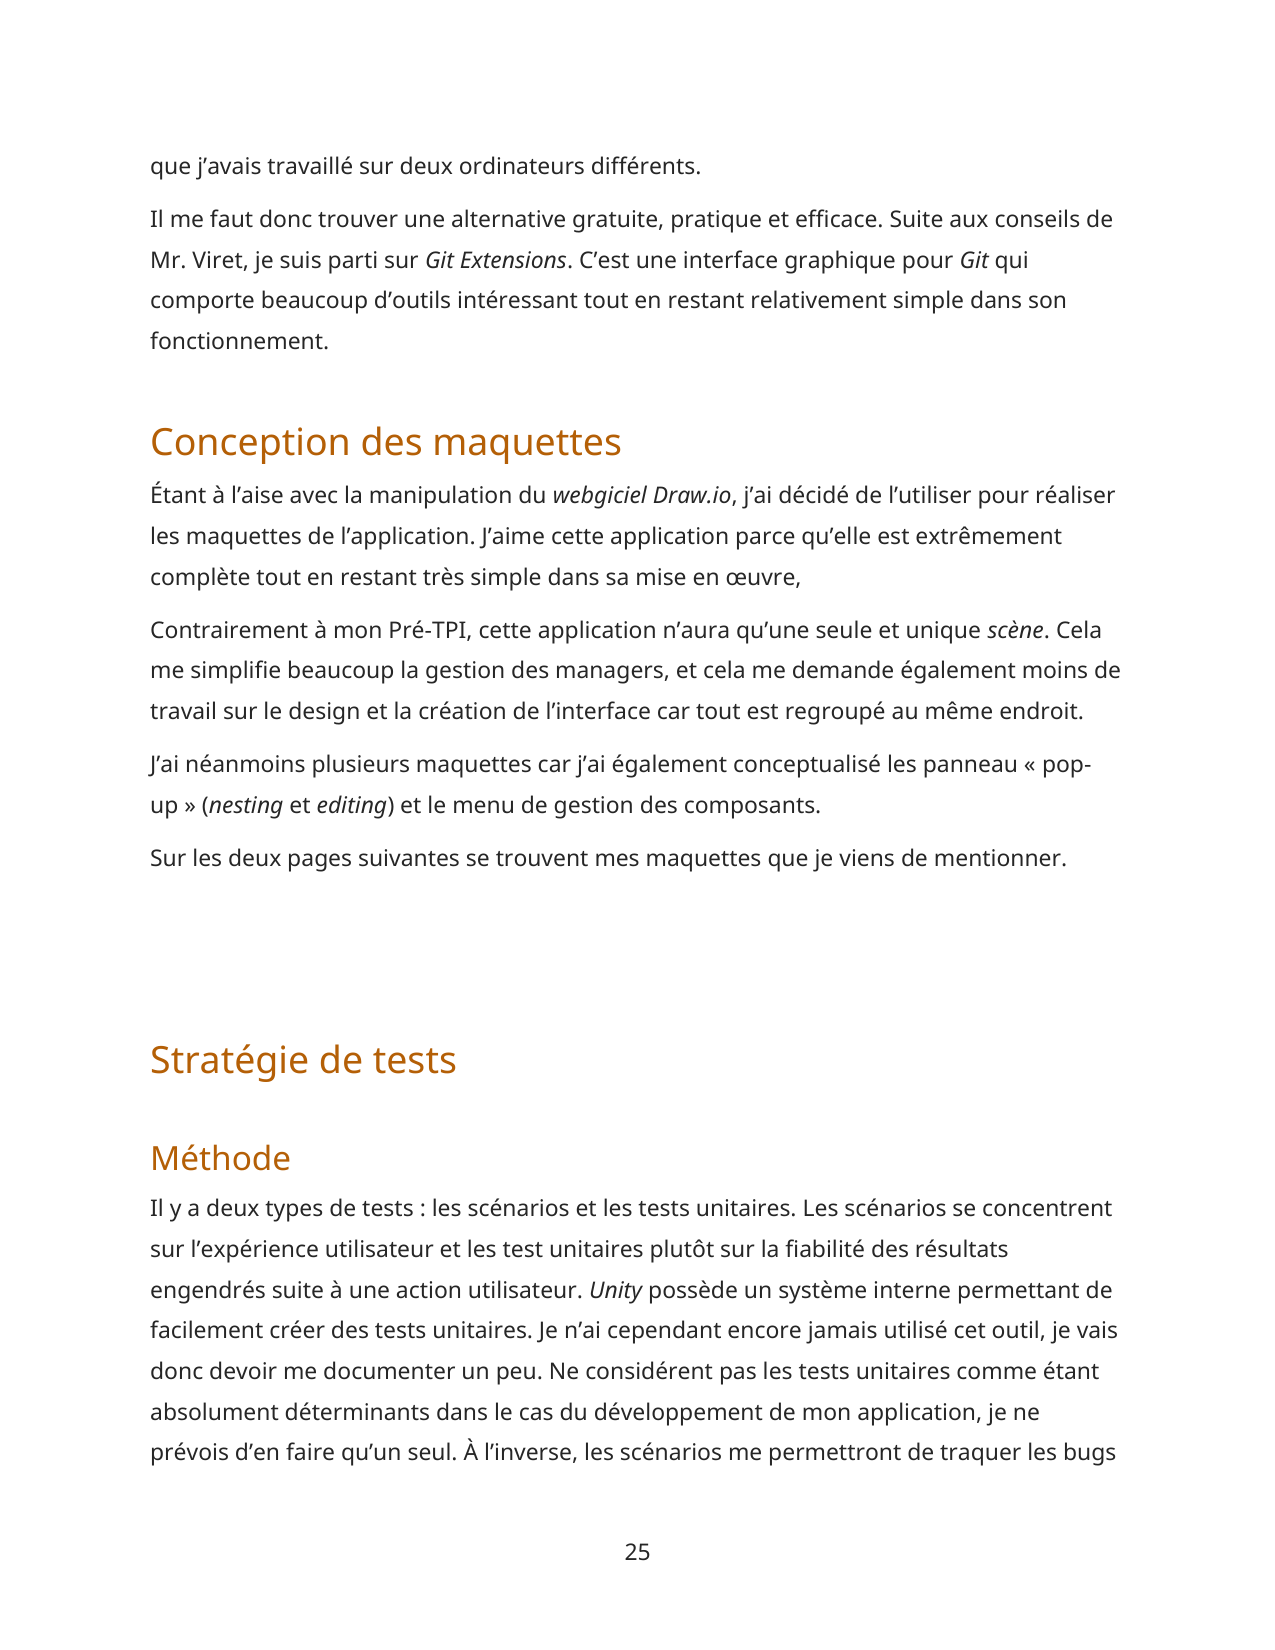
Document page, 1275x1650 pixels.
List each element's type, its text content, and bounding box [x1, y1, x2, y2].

text J’ai néanmoins plusieurs maquettes car j’ai également conceptualisé les panneau « pop-up » (nesting et editing) et le menu de gestion des composants. [150, 748, 1125, 820]
text Il me faut donc trouver une alternative gratuite, pratique et efficace. Suite aux conseils de Mr. Viret, je suis parti sur Git Extensions. C’est une interface graphique pour Git qui comporte beaucoup d’outils intéressant tout en restant relativement simple dans son fonctionnement. [150, 203, 1125, 356]
text Conception des maquettes [150, 416, 1125, 467]
text Contrairement à mon Pré-TPI, cette application n’aura qu’une seule et unique scène. Cela me simplifie beaucoup la gestion des managers, et cela me demande également moins de travail sur le design et la création de l’interface car tout est regroupé au même endroit. [150, 613, 1125, 726]
text Stratégie de tests [150, 1033, 1125, 1084]
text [150, 1192, 1125, 1467]
text Sur les deux pages suivantes se trouvent mes maquettes que je viens de mentionner. [150, 842, 1125, 873]
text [150, 150, 1125, 181]
text Méthode [150, 1134, 1125, 1180]
text Étant à l’aise avec la manipulation du webgiciel Draw.io, j’ai décidé de l’utiliser pour réaliser les maquettes de l’application. J’aime cette application parce qu’elle est extrêmement complète tout en restant très simple dans sa mise en œuvre, [150, 479, 1125, 592]
